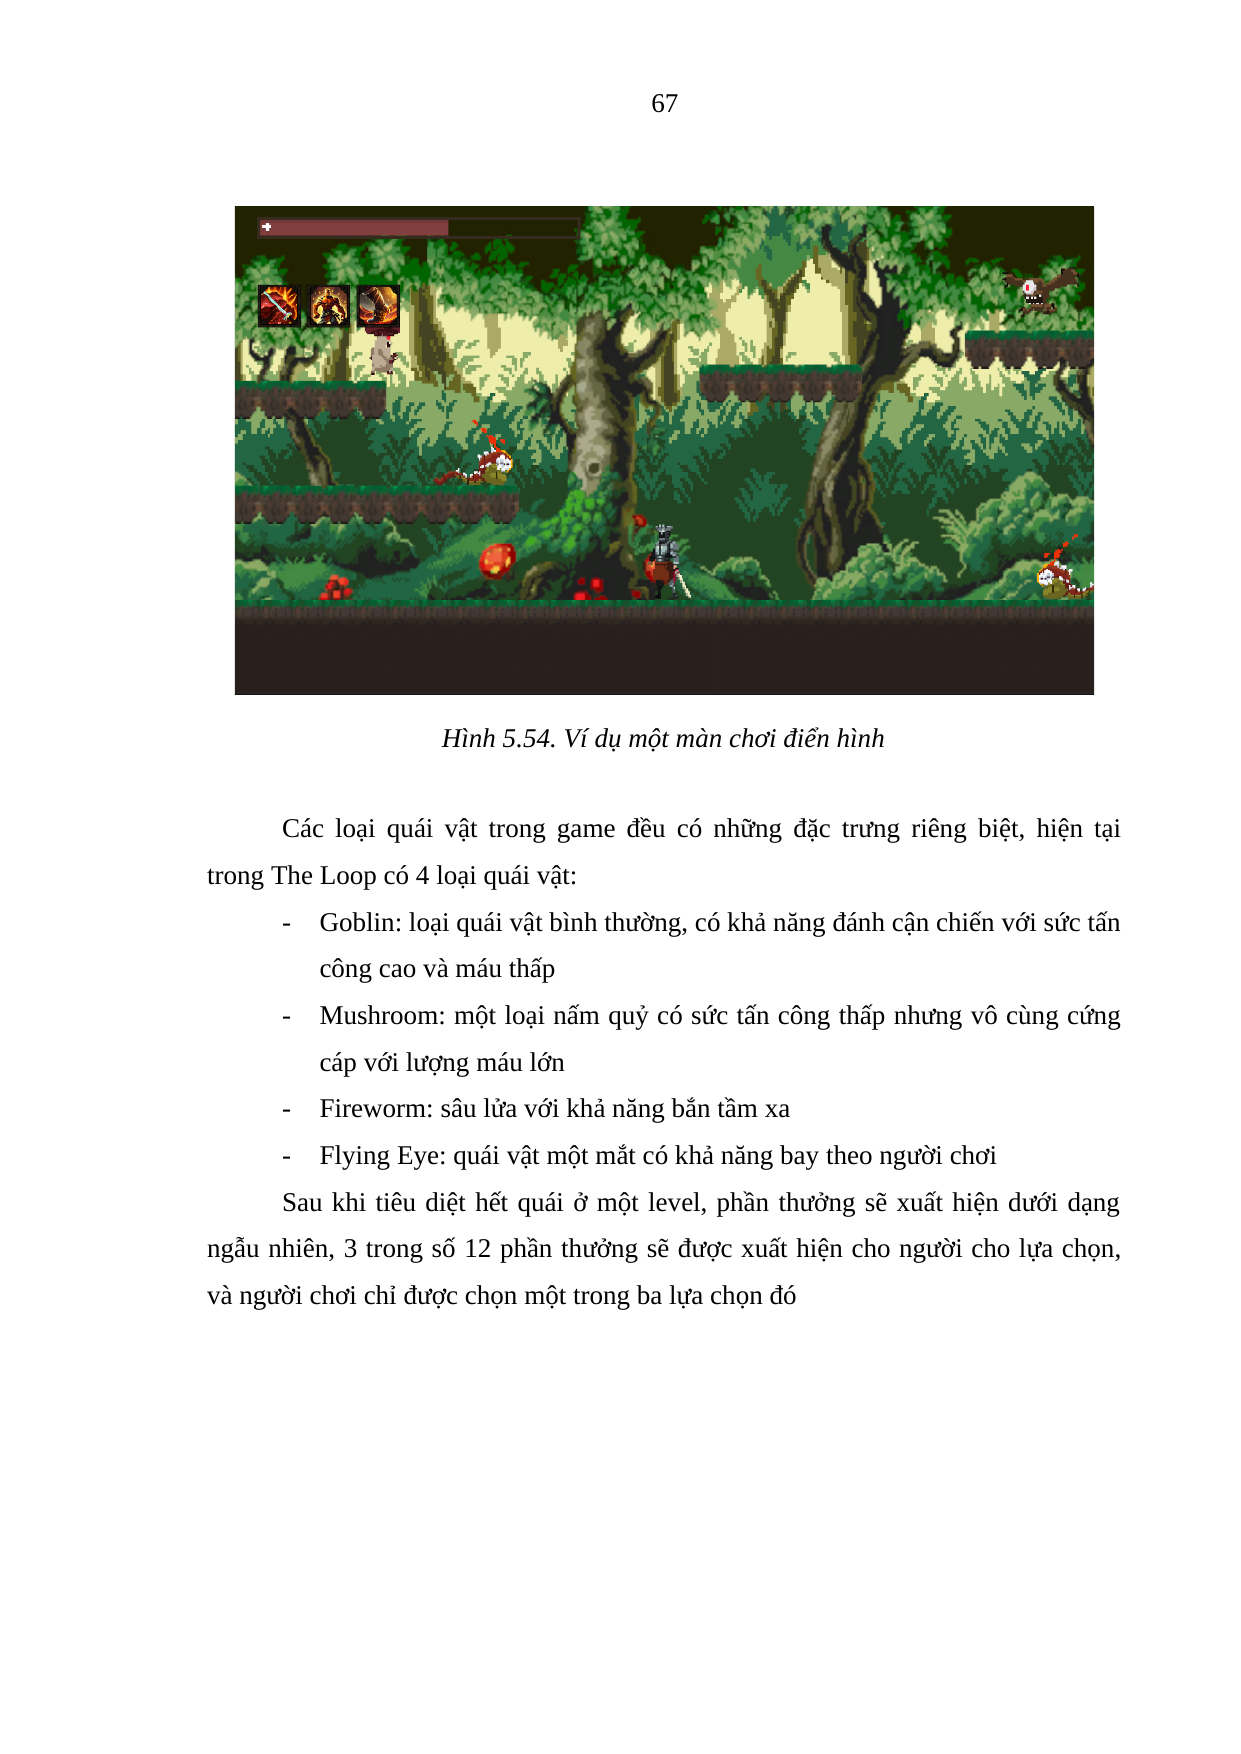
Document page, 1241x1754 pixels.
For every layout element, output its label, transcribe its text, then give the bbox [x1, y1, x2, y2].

list Fireworm: sâu lửa với khả năng bắn tầm xa [282, 1093, 1122, 1124]
picture [234, 206, 1095, 695]
list Flying Eye: quái vật một mắt có khả năng bay theo người chơi [282, 1139, 1122, 1170]
text Sau khi tiêu diệt hết quái ở một level, phần thưởng sẽ xuất hiện dưới dạng ngẫu nhiên, 3 trong số 12 phần thưởng sẽ được xuất hiện cho người cho lựa chọn, và người chơi chỉ được chọn một trong ba lựa chọn đó [207, 1186, 1122, 1310]
text Các loại quái vật trong game đều có những đặc trưng riêng biệt, hiện tại trong The Loop có 4 loại quái vật: [207, 813, 1122, 890]
list Mushroom: một loại nấm quỷ có sức tấn công thấp nhưng vô cùng cứng cáp với lượng máu lớn [282, 999, 1122, 1077]
list Goblin: loại quái vật bình thường, có khả năng đánh cận chiến với sức tấn công cao và máu thấp [282, 906, 1122, 984]
